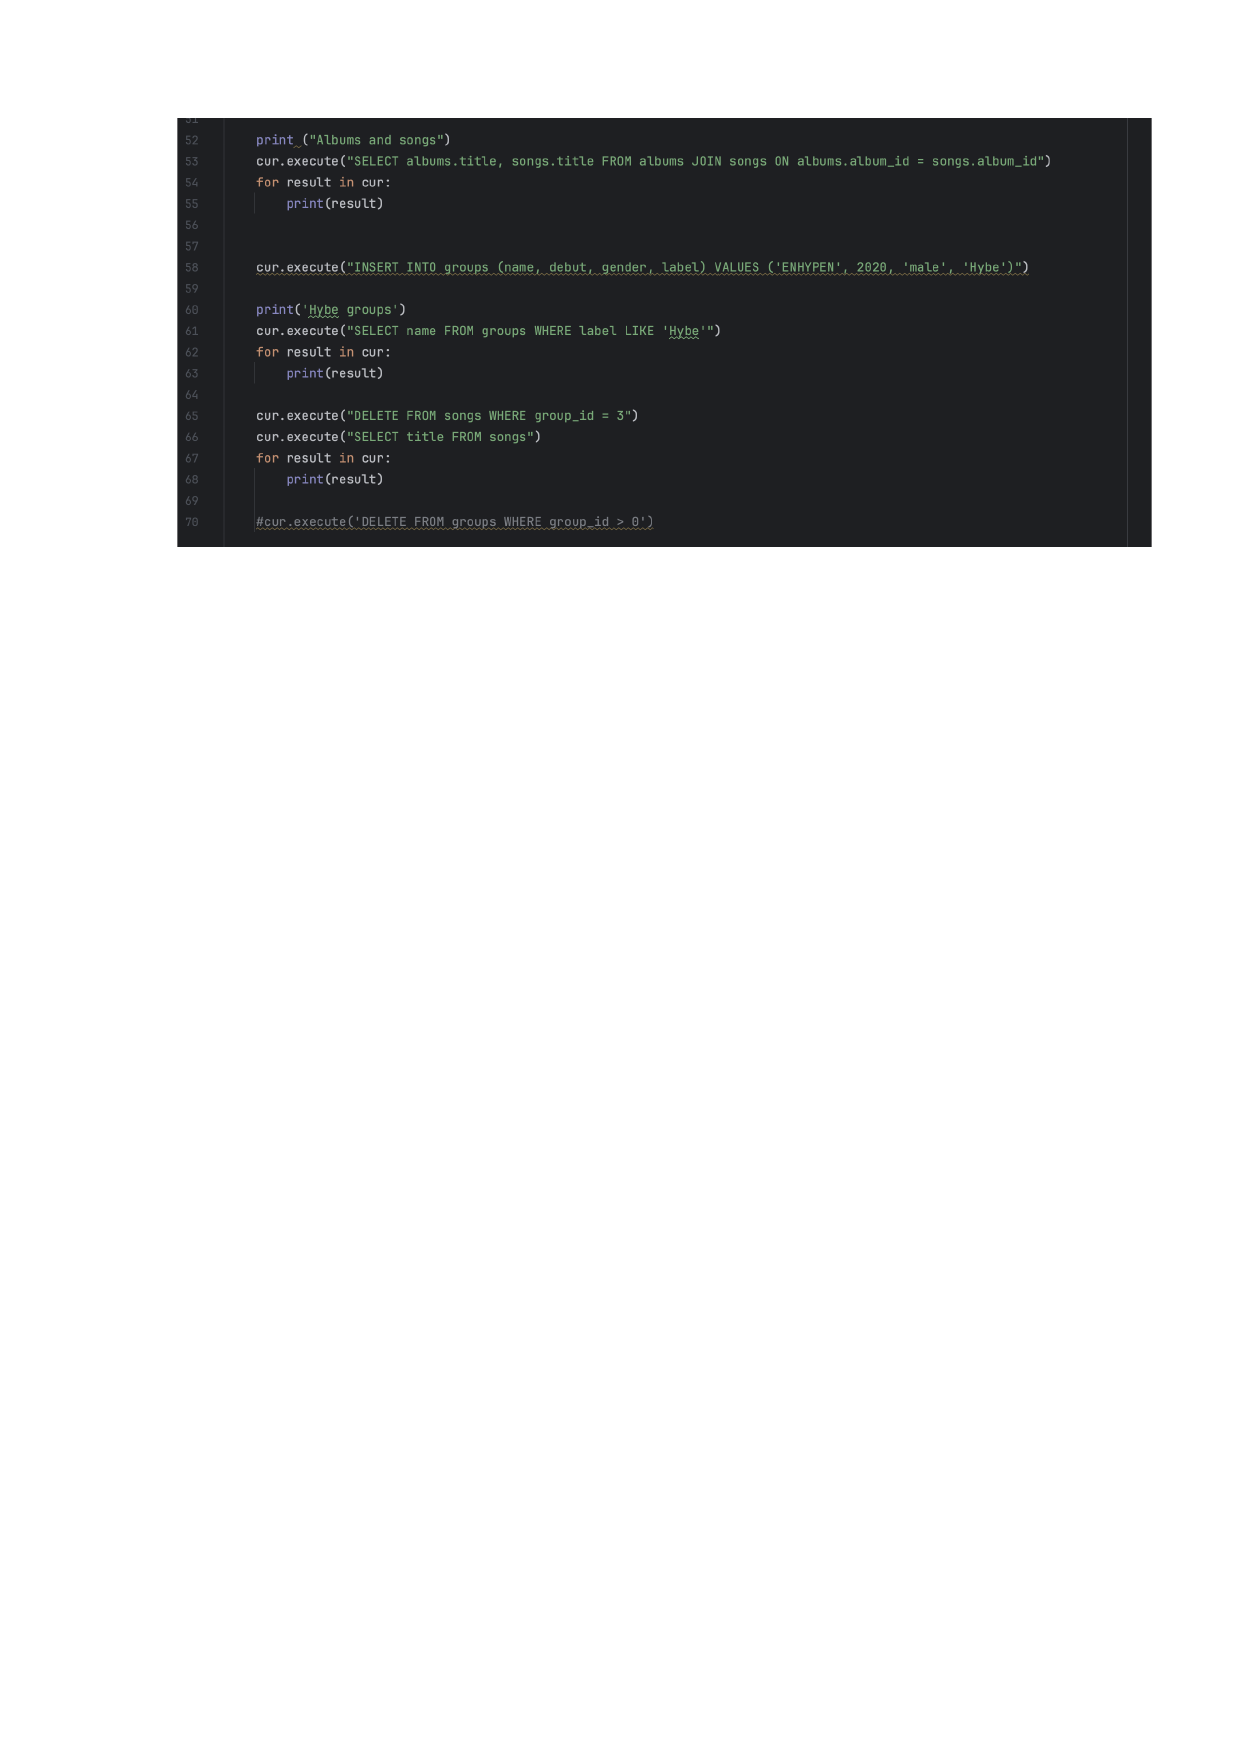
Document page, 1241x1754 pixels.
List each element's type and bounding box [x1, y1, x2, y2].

picture [177, 118, 1152, 547]
